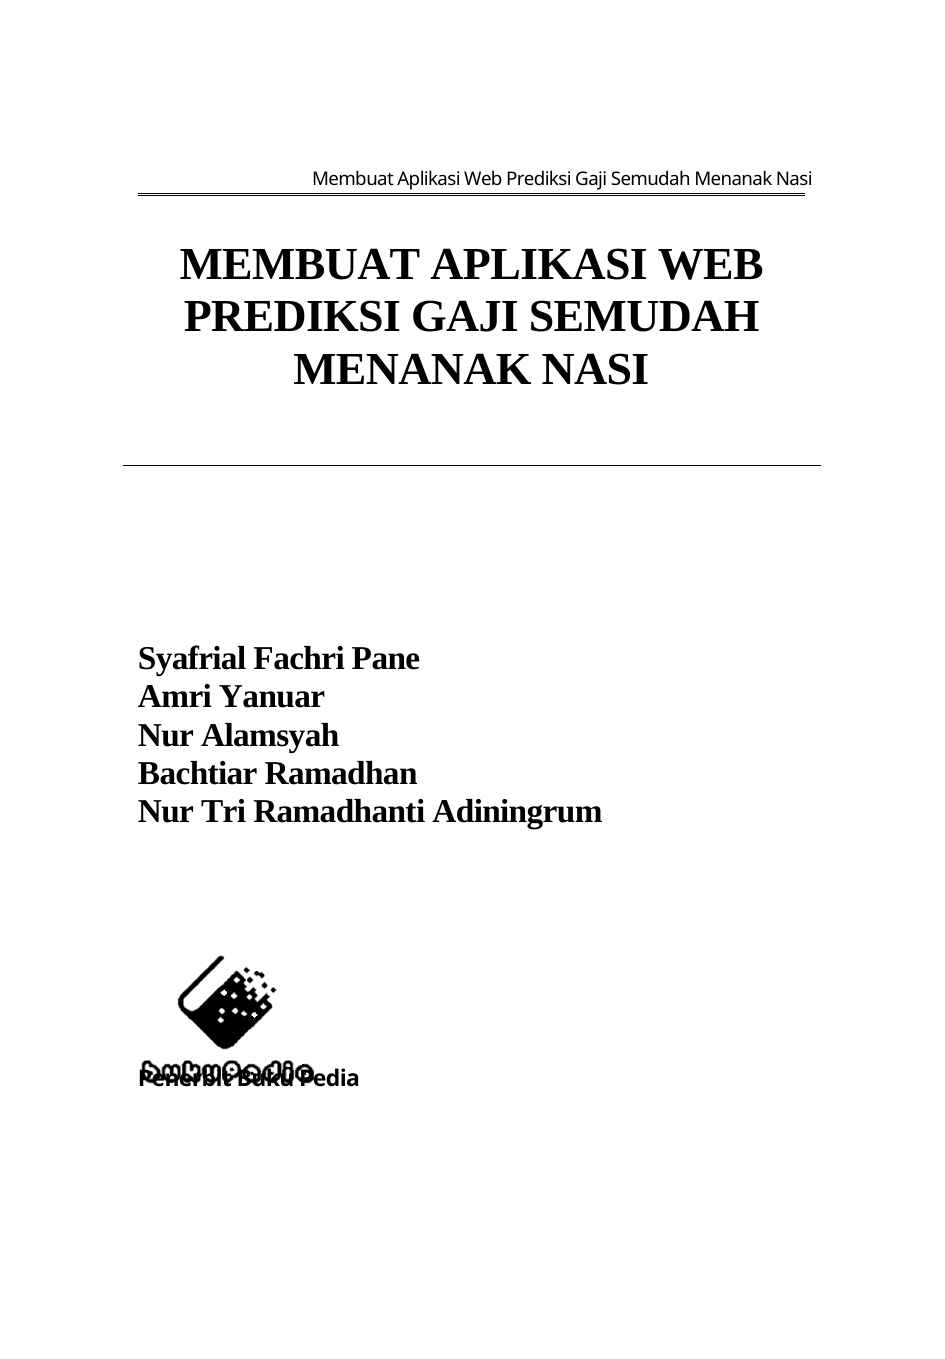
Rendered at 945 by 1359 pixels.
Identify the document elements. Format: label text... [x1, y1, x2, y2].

text Bachtiar Ramadhan [138, 753, 805, 792]
text Amri Yanuar [138, 677, 805, 715]
text MEMBUAT APLIKASI WEB PREDIKSI GAJI SEMUDAH MENANAK NASI [138, 236, 805, 394]
text Nur Alamsyah [138, 715, 805, 753]
text Syafrial Fachri Pane [138, 638, 805, 677]
text Penerbit Buku Pedia [138, 1073, 805, 1090]
text Nur Tri Ramadhanti Adiningrum [138, 792, 805, 830]
